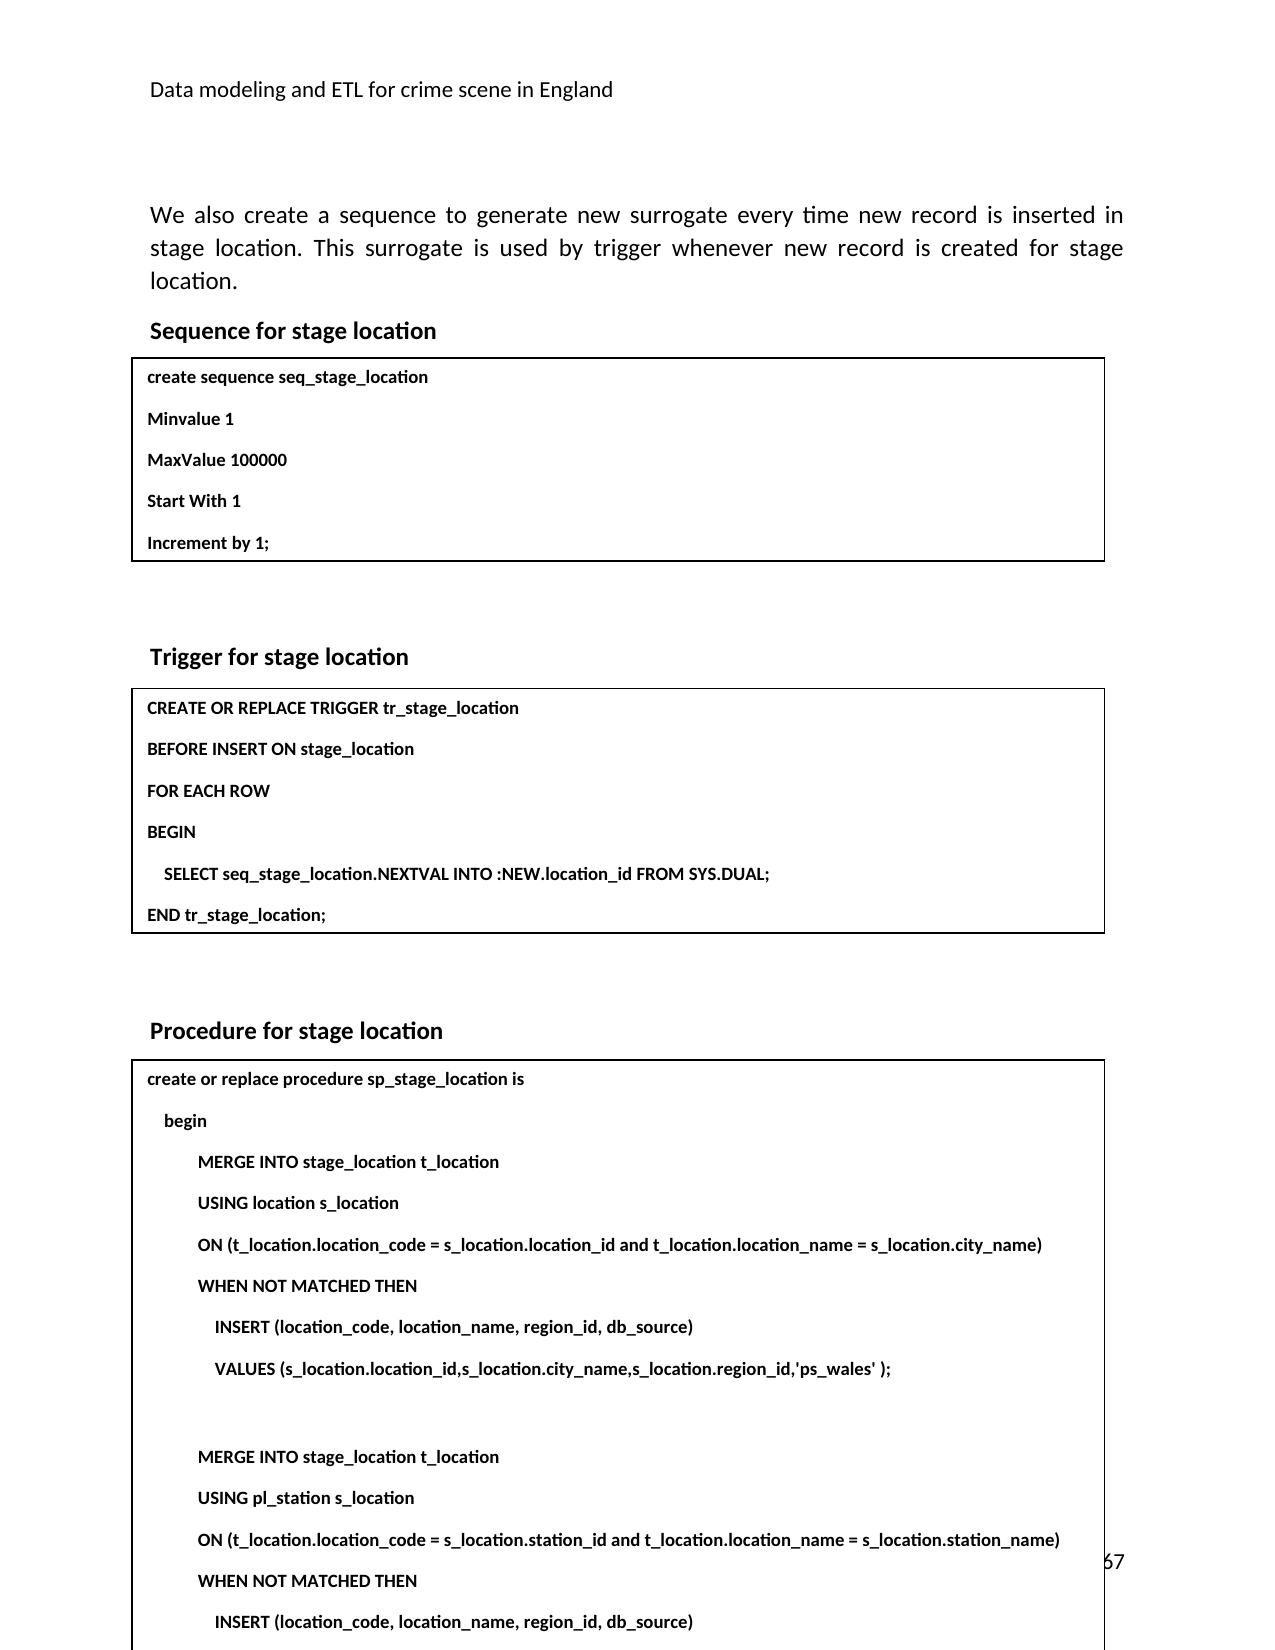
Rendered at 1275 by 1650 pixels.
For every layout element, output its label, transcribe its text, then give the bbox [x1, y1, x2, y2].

text Sequence for stage location [150, 315, 1125, 346]
text We also create a sequence to generate new surrogate every time new record is inserted in stage location. This surrogate is used by trigger whenever new record is created for stage location. [150, 199, 1125, 296]
text Procedure for stage location [150, 1015, 1125, 1046]
text Trigger for stage location [150, 641, 1125, 672]
